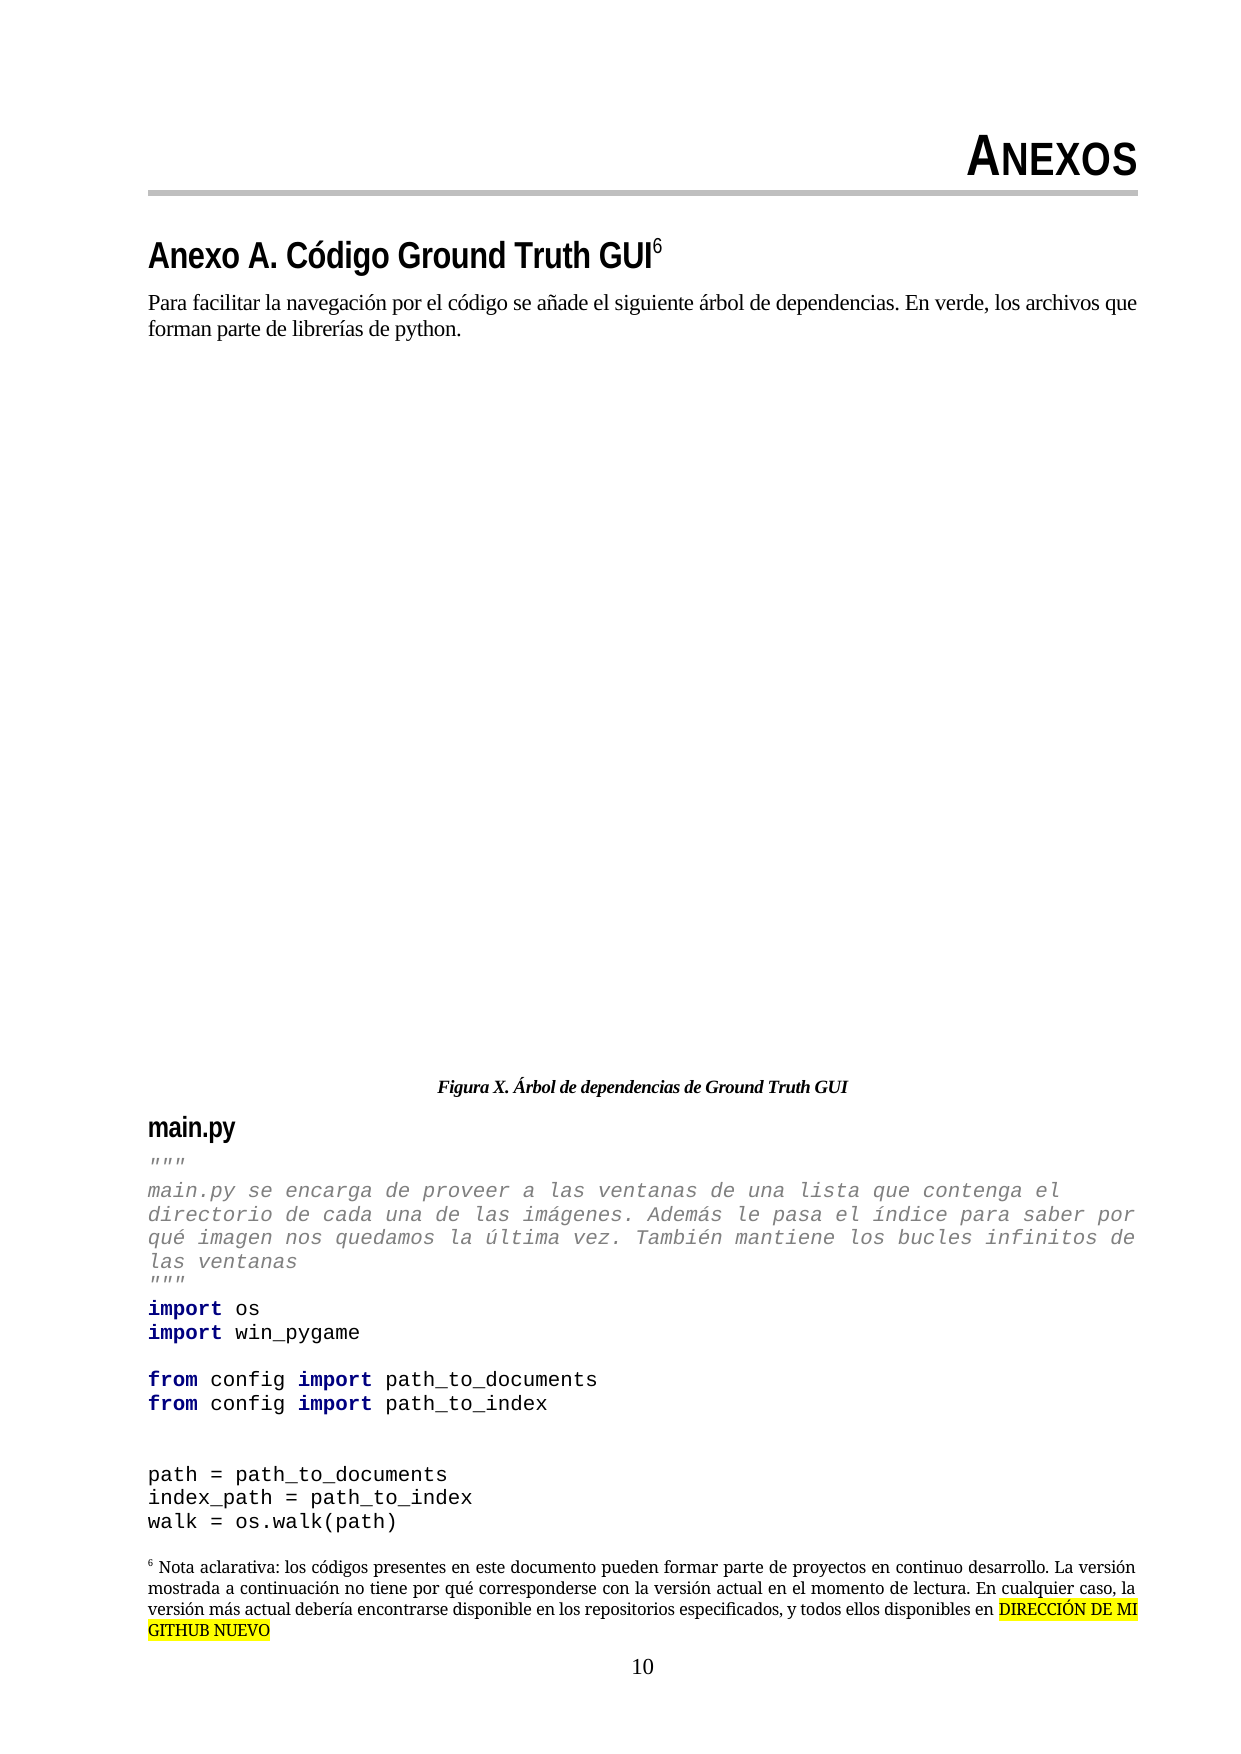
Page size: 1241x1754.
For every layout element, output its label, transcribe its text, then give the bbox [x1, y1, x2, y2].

subtitle Anexos [148, 121, 1138, 190]
text Para facilitar la navegación por el código se añade el siguiente árbol de dependencias. En verde, los archivos que forman parte de librerías de python. [148, 289, 1138, 342]
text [148, 1156, 1138, 1534]
text Figura X. Árbol de dependencias de Ground Truth GUI [148, 1076, 1138, 1098]
text main.py [148, 1110, 1138, 1144]
text Anexo A. Código Ground Truth GUI [148, 233, 1138, 277]
